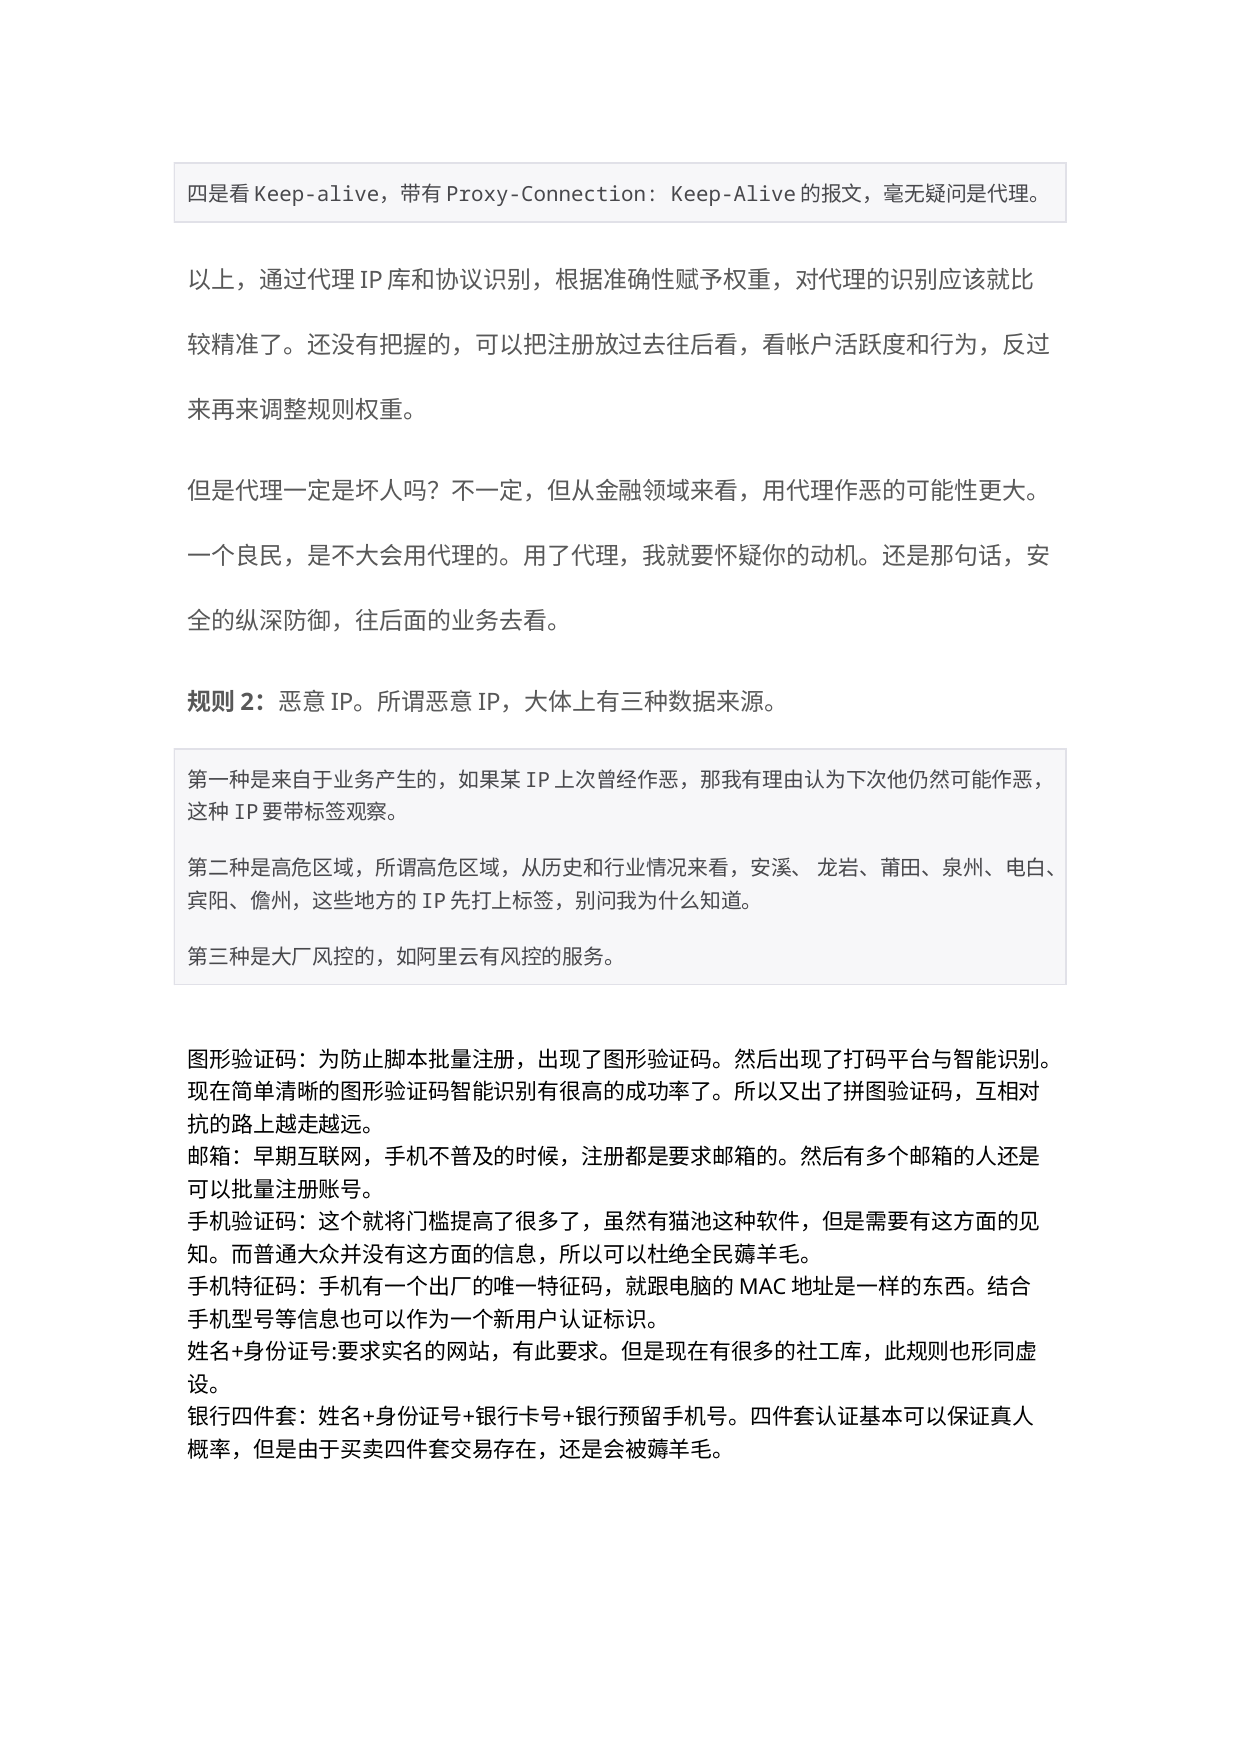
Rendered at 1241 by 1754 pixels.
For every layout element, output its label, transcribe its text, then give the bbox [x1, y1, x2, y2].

text 姓名+身份证号:要求实名的网站，有此要求。但是现在有很多的社工库，此规则也形同虚设。 [187, 1334, 1053, 1399]
text 以上，通过代理IP库和协议识别，根据准确性赋予权重，对代理的识别应该就比较精准了。还没有把握的，可以把注册放过去往后看，看帐户活跃度和行为，反过来再来调整规则权重。 [187, 246, 1053, 441]
text 第二种是高危区域，所谓高危区域，从历史和行业情况来看，安溪、 龙岩、莆田、泉州、电白、宾阳、儋州，这些地方的IP先打上标签，别问我为什么知道。 [175, 836, 1065, 915]
text 手机特征码：手机有一个出厂的唯一特征码，就跟电脑的MAC地址是一样的东西。结合手机型号等信息也可以作为一个新用户认证标识。 [187, 1269, 1053, 1334]
text 图形验证码：为防止脚本批量注册，出现了图形验证码。然后出现了打码平台与智能识别。现在简单清晰的图形验证码智能识别有很高的成功率了。所以又出了拼图验证码，互相对抗的路上越走越远。 [187, 1041, 1053, 1139]
text 第三种是大厂风控的，如阿里云有风控的服务。 [175, 925, 1065, 984]
text 银行四件套：姓名+身份证号+银行卡号+银行预留手机号。四件套认证基本可以保证真人概率，但是由于买卖四件套交易存在，还是会被薅羊毛。 [187, 1399, 1053, 1464]
text 但是代理一定是坏人吗？不一定，但从金融领域来看，用代理作恶的可能性更大。一个良民，是不大会用代理的。用了代理，我就要怀疑你的动机。还是那句话，安全的纵深防御，往后面的业务去看。 [187, 457, 1053, 652]
text 邮箱：早期互联网，手机不普及的时候，注册都是要求邮箱的。然后有多个邮箱的人还是可以批量注册账号。 [187, 1139, 1053, 1204]
text 四是看Keep-alive，带有Proxy-Connection: Keep-Alive的报文，毫无疑问是代理。 [175, 164, 1065, 221]
text 规则2：恶意IP。所谓恶意IP，大体上有三种数据来源。 [187, 667, 1053, 732]
text 手机验证码：这个就将门槛提高了很多了，虽然有猫池这种软件，但是需要有这方面的见知。而普通大众并没有这方面的信息，所以可以杜绝全民薅羊毛。 [187, 1204, 1053, 1269]
text 第一种是来自于业务产生的，如果某IP上次曾经作恶，那我有理由认为下次他仍然可能作恶，这种IP要带标签观察。 [175, 750, 1065, 827]
